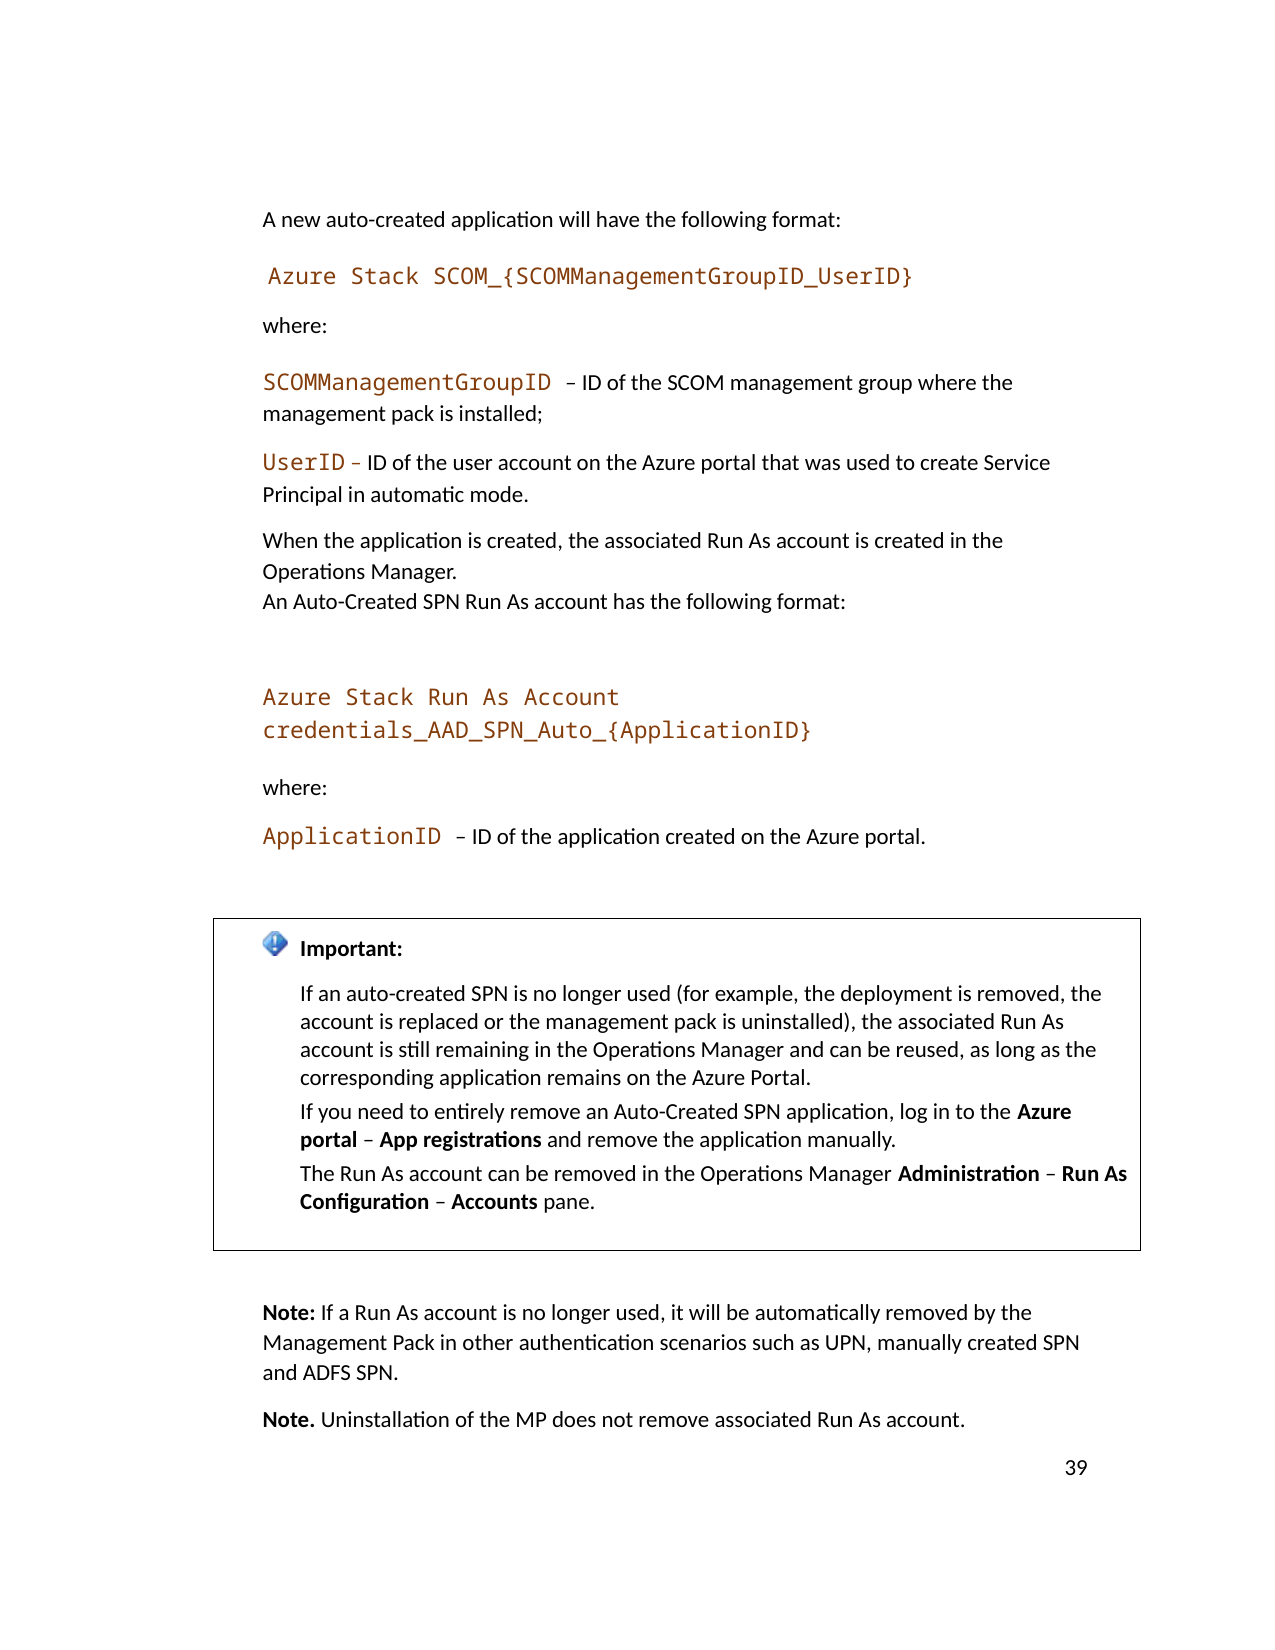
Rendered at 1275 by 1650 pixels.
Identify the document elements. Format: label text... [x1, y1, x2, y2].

picture [262, 931, 300, 956]
text where: [262, 773, 1087, 801]
text SCOMManagementGroupID – ID of the SCOM management group where the management pack is installed; [262, 366, 1087, 427]
text UserID – ID of the user account on the Azure portal that was used to create Service Principal in automatic mode. [262, 446, 1087, 508]
text Azure Stack Run As Account credentials_AAD_SPN_Auto_{ApplicationID} [262, 681, 1087, 746]
text Note. Uninstallation of the MP does not remove associated Run As account. [262, 1405, 1087, 1433]
text Note: If a Run As account is no longer used, it will be automatically removed by the Management Pack in other authentication scenarios such as UPN, manually created SPN and ADFS SPN. [262, 1298, 1087, 1386]
text Azure Stack SCOM_{SCOMManagementGroupID_UserID} [262, 260, 1087, 292]
text ApplicationID – ID of the application created on the Azure portal. [262, 820, 1087, 851]
text A new auto-created application will have the following format: [262, 205, 1087, 233]
table_header Important: If an auto-created SPN is no longer used (for example, the deployment is removed, the account is replaced or the management pack is uninstalled), the associated Run As account is still remaining in the Operations Manager and can be reused, as long as the corresponding application remains on the Azure Portal. If you need to entirely remove an Auto-Created SPN application, log in to the Azure portal – App registrations and remove the application manually. The Run As account can be removed in the Operations Manager Administration – Run As Configuration – Accounts pane. [214, 919, 1140, 1250]
text When the application is created, the associated Run As account is created in the Operations Manager. An Auto-Created SPN Run As account has the following format: [262, 527, 1087, 615]
text where: [262, 311, 1087, 339]
